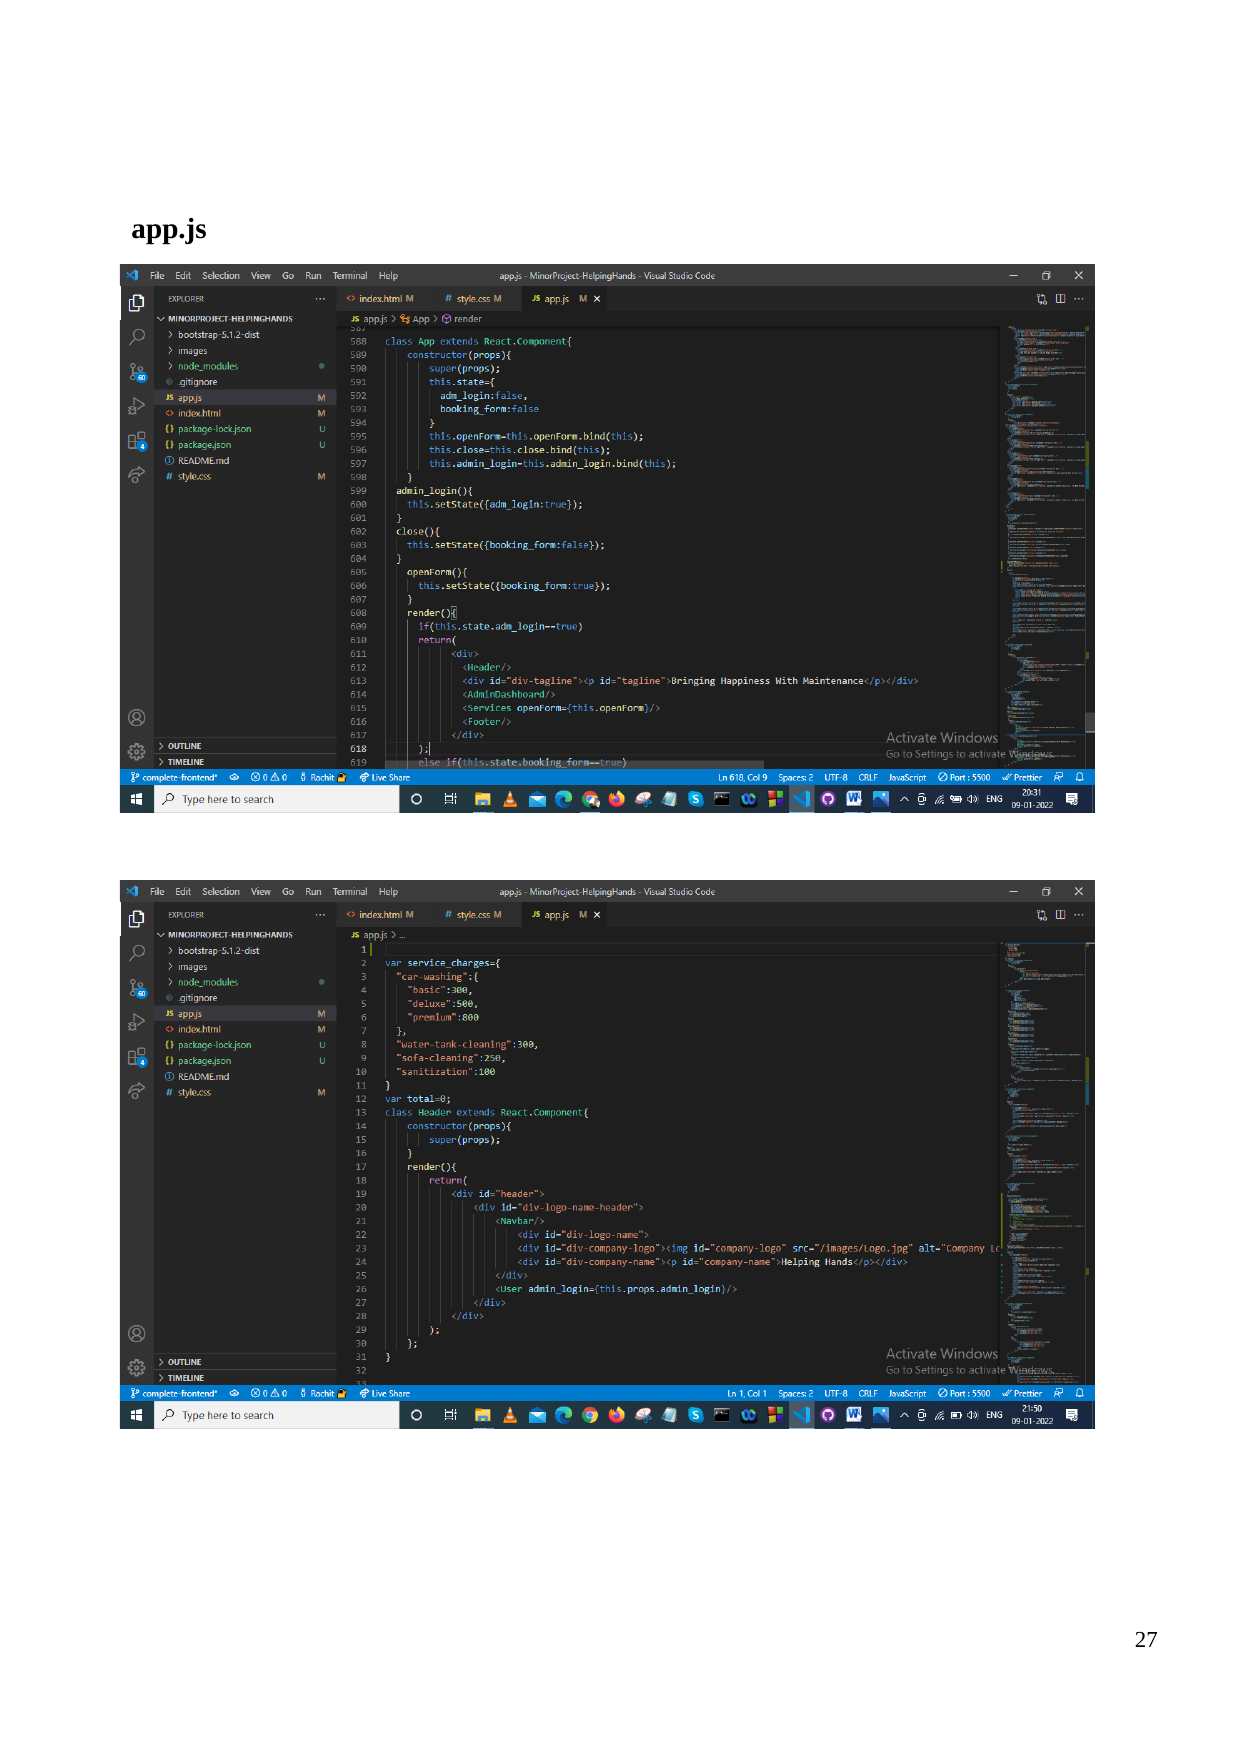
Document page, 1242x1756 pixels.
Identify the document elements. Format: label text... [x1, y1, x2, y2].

text app.js [56, 211, 1158, 245]
picture [119, 880, 1095, 1429]
picture [119, 264, 1095, 813]
